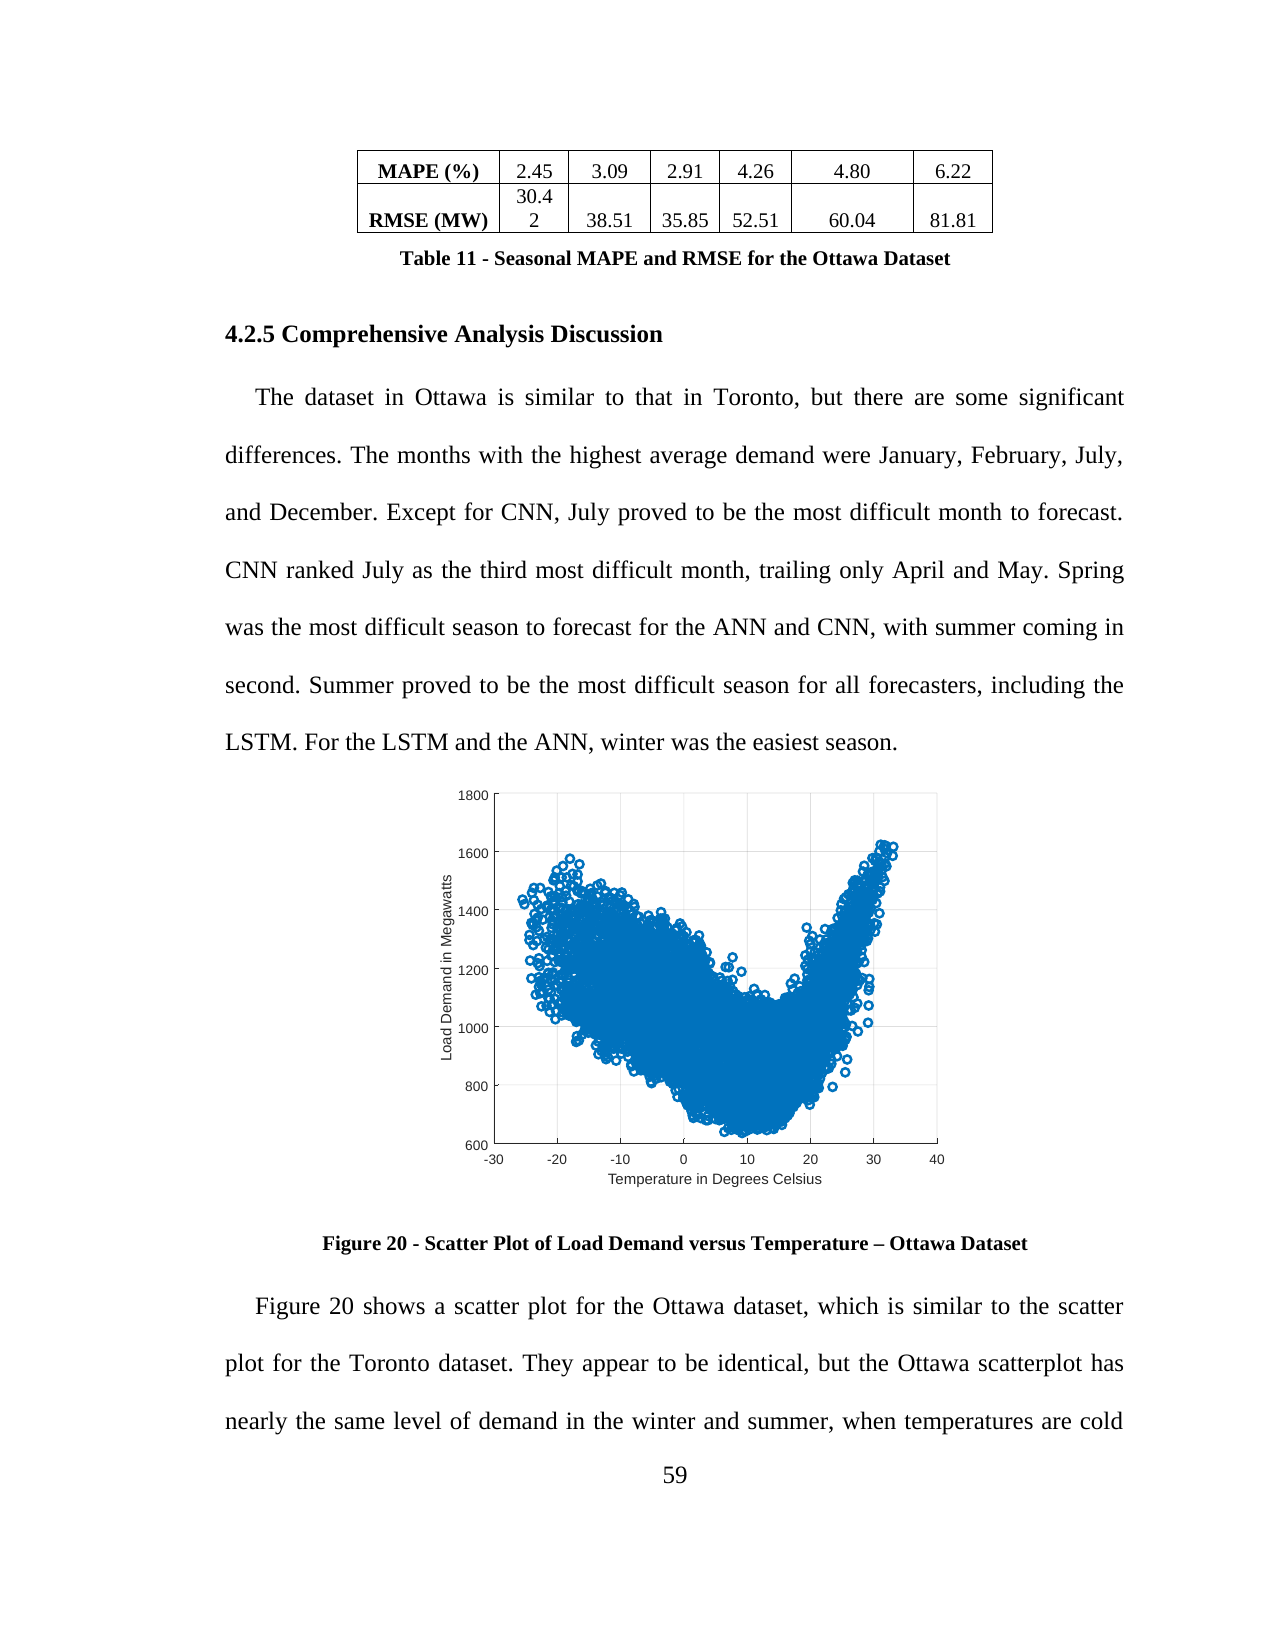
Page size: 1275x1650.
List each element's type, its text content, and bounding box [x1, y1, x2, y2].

table_cell 38.51 [569, 184, 650, 232]
table_cell 60.04 [792, 184, 913, 232]
text The dataset in Ottawa is similar to that in Toronto, but there are some significant differences. The months with the highest average demand were January, February, July, and December. Except for CNN, July proved to be the most difficult month to forecast. CNN ranked July as the third most difficult month, trailing only April and May. Spring was the most difficult season to forecast for the ANN and CNN, with summer coming in second. Summer proved to be the most difficult season for all forecasters, including the LSTM. For the LSTM and the ANN, winter was the easiest season. [225, 382, 1125, 756]
table_cell 30.42 [500, 184, 568, 232]
table_cell 6.22 [914, 151, 992, 183]
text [225, 1291, 1125, 1435]
table_cell 35.85 [651, 184, 719, 232]
table_cell 2.45 [500, 151, 568, 183]
table_cell 52.51 [720, 184, 791, 232]
table_cell 4.26 [720, 151, 791, 183]
table_cell 81.81 [914, 184, 992, 232]
table_cell MAPE (%) [358, 151, 499, 183]
subtitle 4.2.5 Comprehensive Analysis Discussion [225, 319, 1125, 347]
table_cell RMSE (MW) [358, 184, 499, 232]
table_cell 2.91 [651, 151, 719, 183]
table_cell 3.09 [569, 151, 650, 183]
table_cell 4.80 [792, 151, 913, 183]
